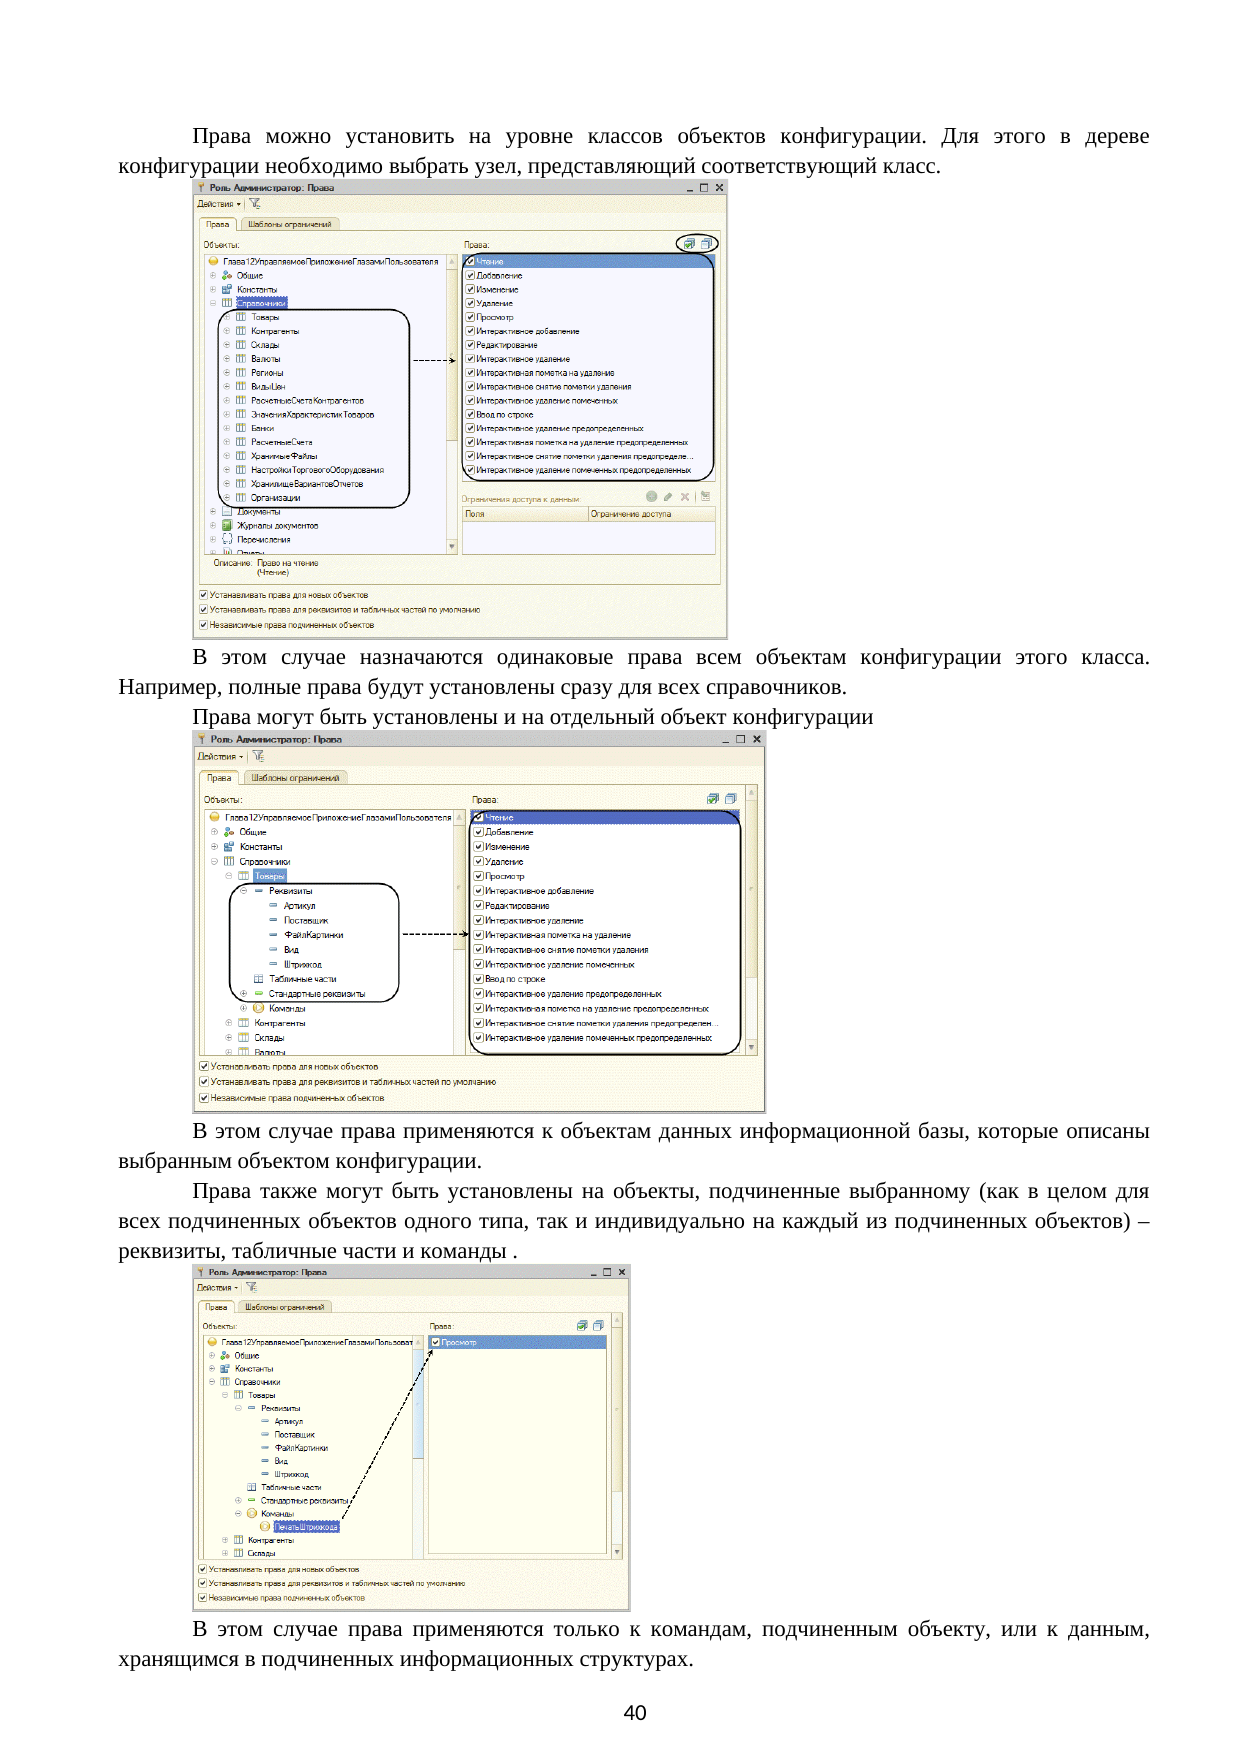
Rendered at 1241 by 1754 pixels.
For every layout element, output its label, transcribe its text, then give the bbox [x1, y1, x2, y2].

picture [192, 178, 729, 640]
text В этом случае права применяются только к командам, подчиненным объекту, или к данным, хранящимся в подчиненных информационных структурах. [118, 1612, 1152, 1672]
picture [192, 1263, 631, 1612]
text Права также могут быть установлены на объекты, подчиненные выбранному (как в целом для всех подчиненных объектов одного типа, так и индивидуально на каждый из подчиненных объектов) – реквизиты, табличные части и команды . [118, 1173, 1152, 1263]
picture [192, 729, 767, 1114]
text Права можно установить на уровне классов объектов конфигурации. Для этого в дереве конфигурации необходимо выбрать узел, представляющий соответствующий класс. [118, 118, 1152, 178]
text В этом случае назначаются одинаковые права всем объектам конфигурации этого класса. Например, полные права будут установлены сразу для всех справочников. [118, 639, 1152, 699]
text В этом случае права применяются к объектам данных информационной базы, которые описаны выбранным объектом конфигурации. [118, 1113, 1152, 1173]
text Права могут быть установлены и на отдельный объект конфигурации [118, 699, 1152, 729]
